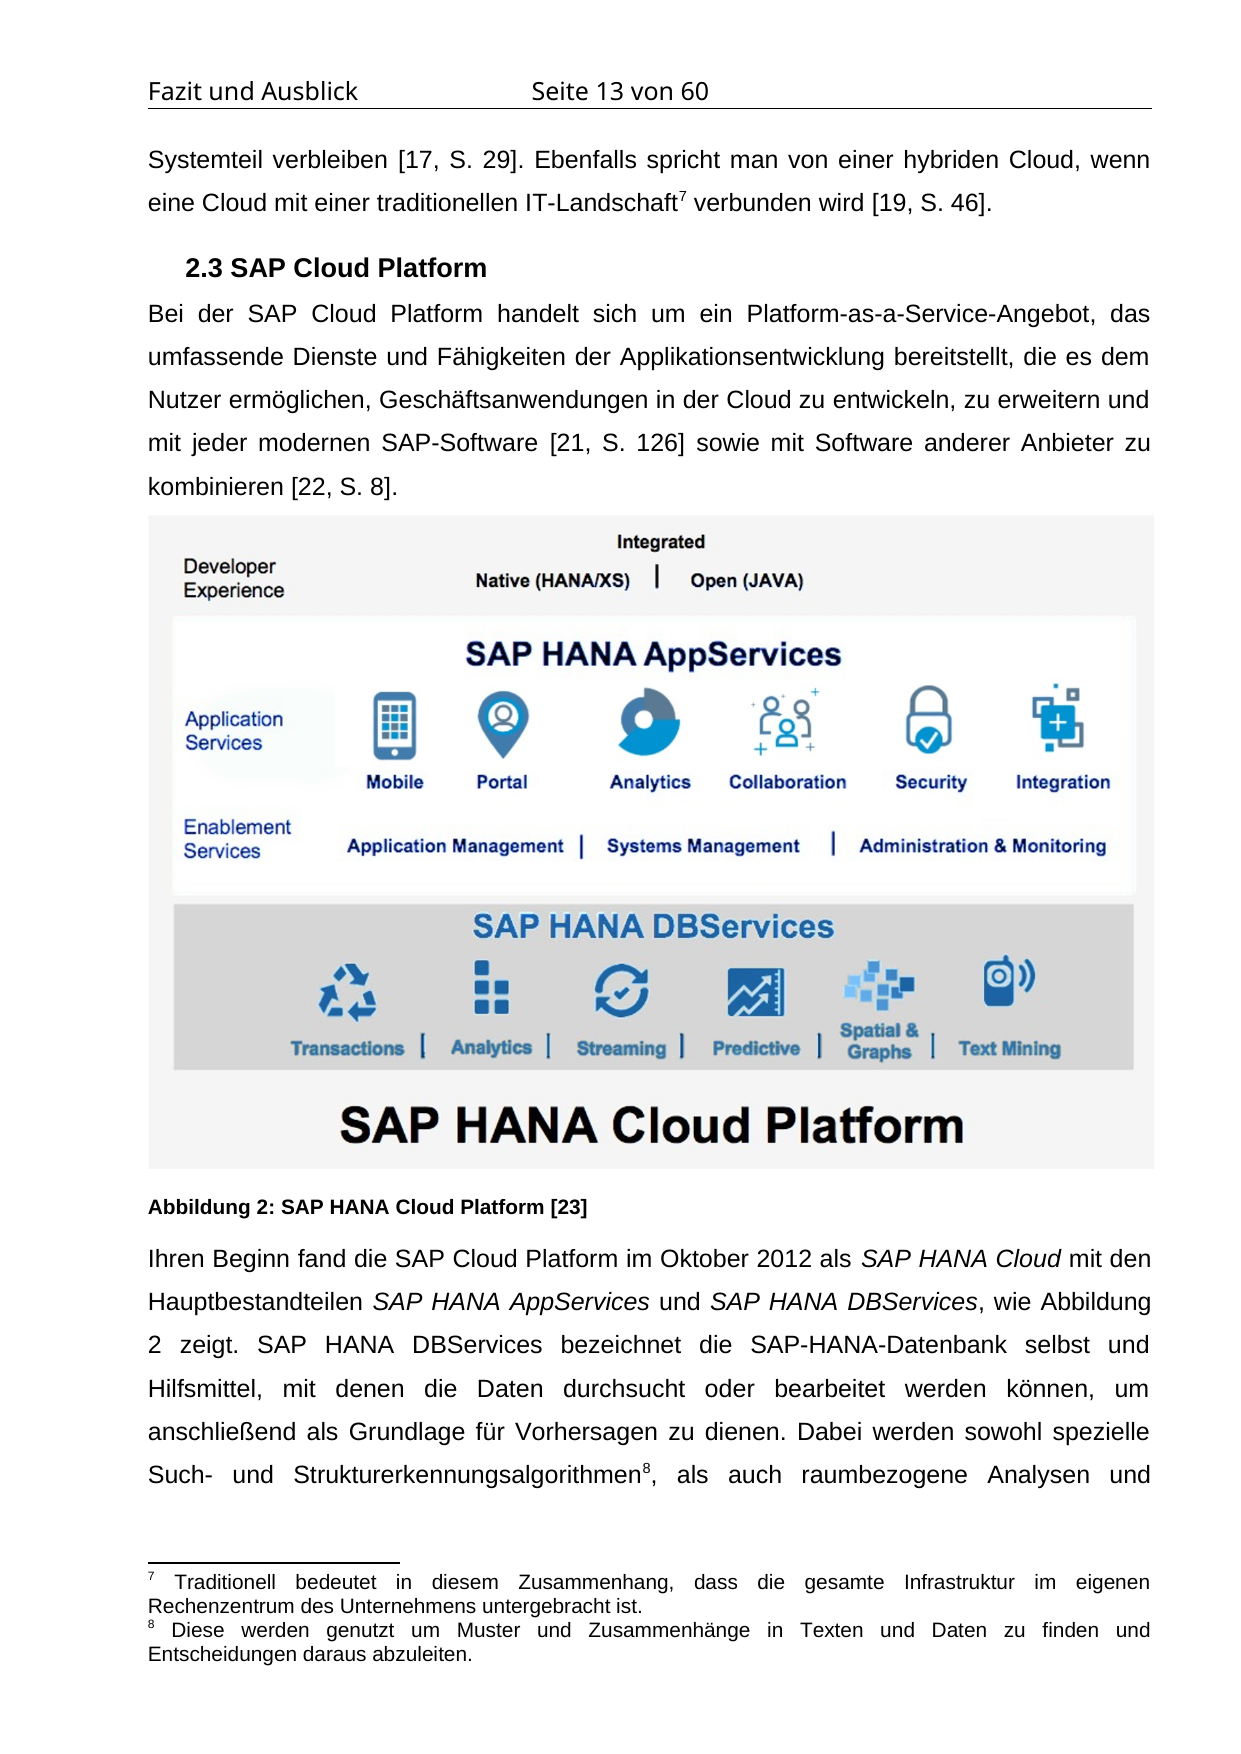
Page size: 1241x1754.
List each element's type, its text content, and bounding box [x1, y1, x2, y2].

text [148, 145, 1152, 217]
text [148, 1244, 1152, 1488]
subtitle SAP Cloud Platform [185, 252, 1152, 283]
text Bei der SAP Cloud Platform handelt sich um ein Platform-as-a-Service-Angebot, das umfassende Dienste und Fähigkeiten der Applikationsentwicklung bereitstellt, die es dem Nutzer ermöglichen, Geschäftsanwendungen in der Cloud zu entwickeln, zu erweitern und mit jeder modernen SAP-Software sowie mit Software anderer Anbieter zu kombinieren . [148, 299, 1152, 500]
text Abbildung 2: SAP HANA Cloud Platform [148, 1195, 1152, 1219]
picture [147, 514, 1155, 1169]
